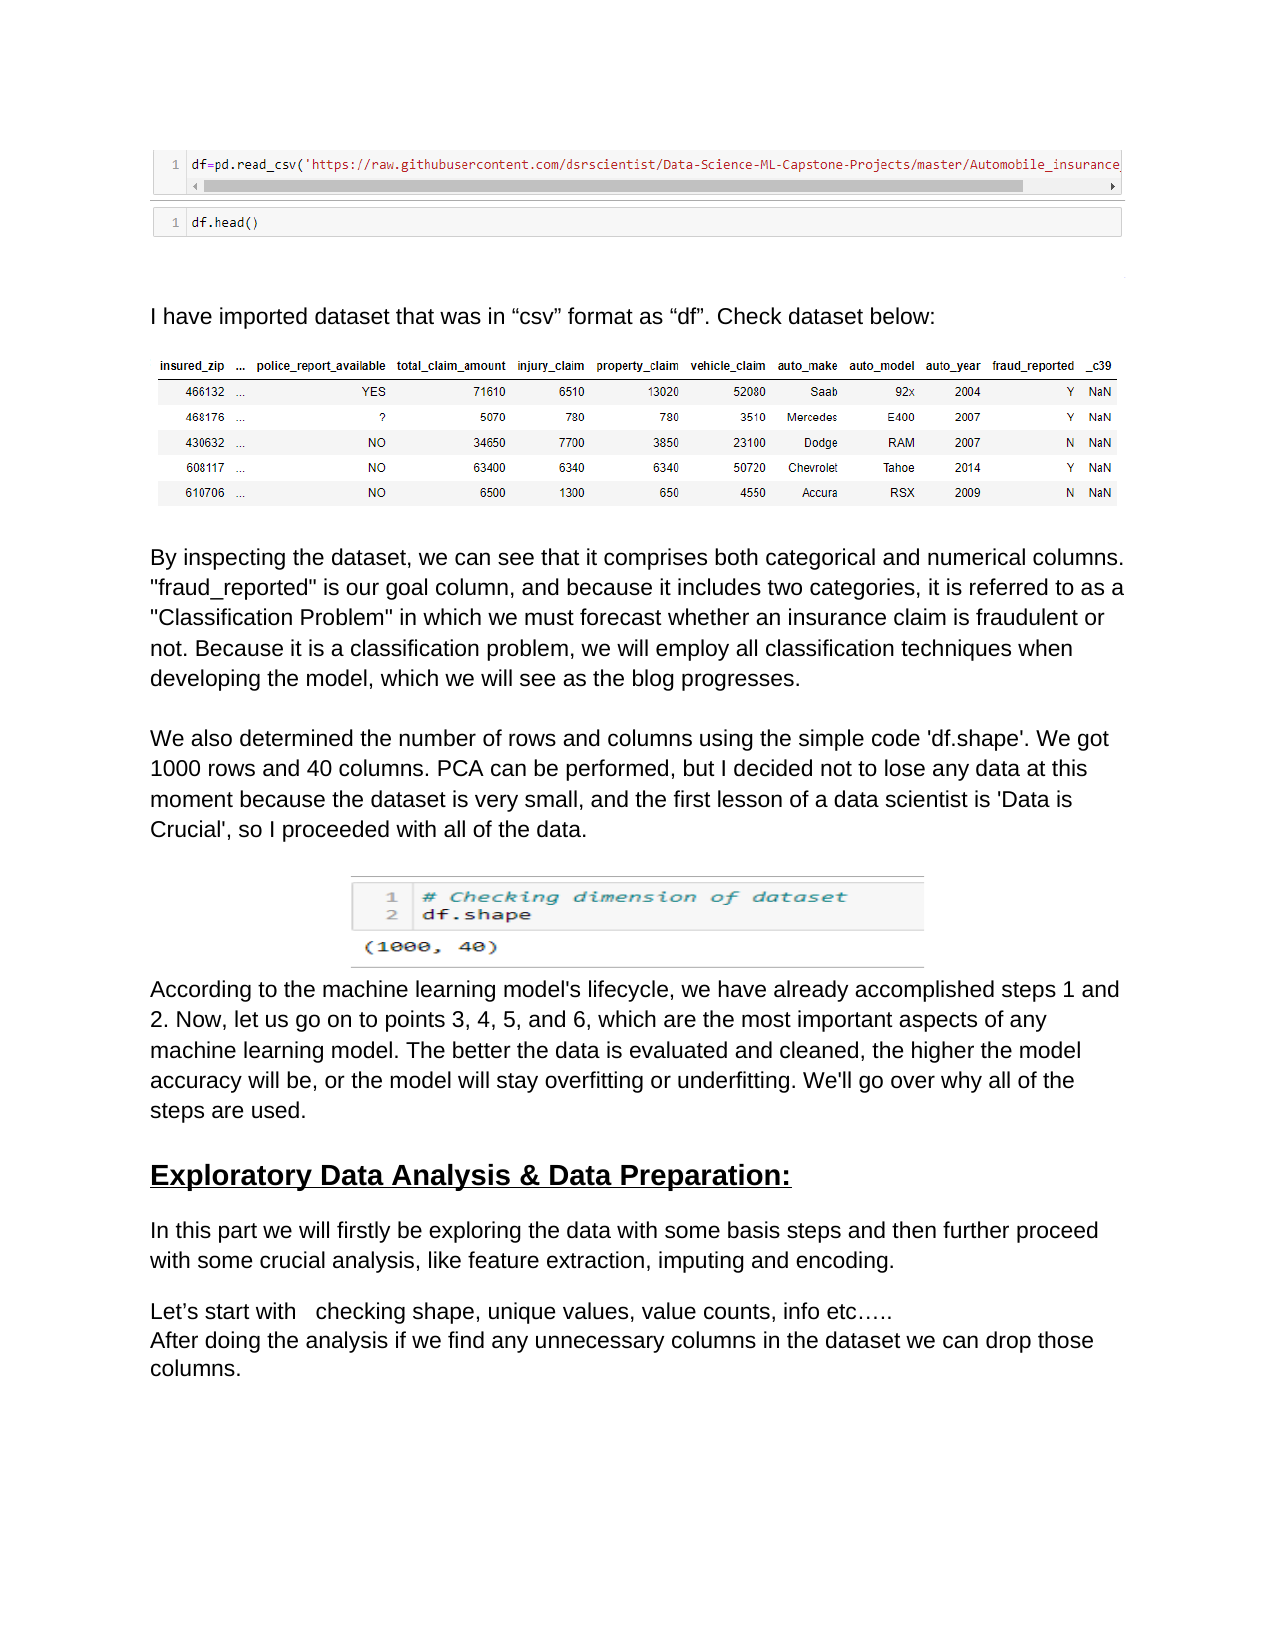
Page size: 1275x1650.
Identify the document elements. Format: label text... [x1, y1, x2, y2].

text Exploratory Data Analysis & Data Preparation: [150, 1157, 1125, 1191]
picture [150, 354, 1125, 519]
text After doing the analysis if we find any unnecessary columns in the dataset we can drop those columns. [150, 1327, 1125, 1381]
picture [350, 876, 925, 972]
text I have imported dataset that was in “csv” format as “df”. Check dataset below: [150, 303, 1125, 329]
text In this part we will firstly be exploring the data with some basis steps and then further proceed with some crucial analysis, like feature extraction, imputing and encoding. [150, 1217, 1125, 1273]
text By inspecting the dataset, we can see that it comprises both categorical and numerical columns. "fraud_reported" is our goal column, and because it includes two categories, it is referred to as a "Classification Problem" in which we must forecast whether an insurance claim is fraudulent or not. Because it is a classification problem, we will employ all classification techniques when developing the model, which we will see as the blog progresses. [150, 544, 1125, 691]
text According to the machine learning model's lifecycle, we have already accomplished steps 1 and 2. Now, let us go on to points 3, 4, 5, and 6, which are the most important aspects of any machine learning model. The better the data is evaluated and cleaned, the higher the model accuracy will be, or the model will stay overfitting or underfitting. We'll go over why all of the steps are used. [150, 976, 1125, 1123]
picture [150, 150, 1125, 278]
text Let’s start with checking shape, unique values, value counts, info etc….. [150, 1298, 1125, 1324]
text We also determined the number of rows and columns using the simple code 'df.shape'. We got 1000 rows and 40 columns. PCA can be performed, but I decided not to lose any data at this moment because the dataset is very small, and the first lesson of a data scientist is 'Data is Crucial', so I proceeded with all of the data. [150, 725, 1125, 842]
